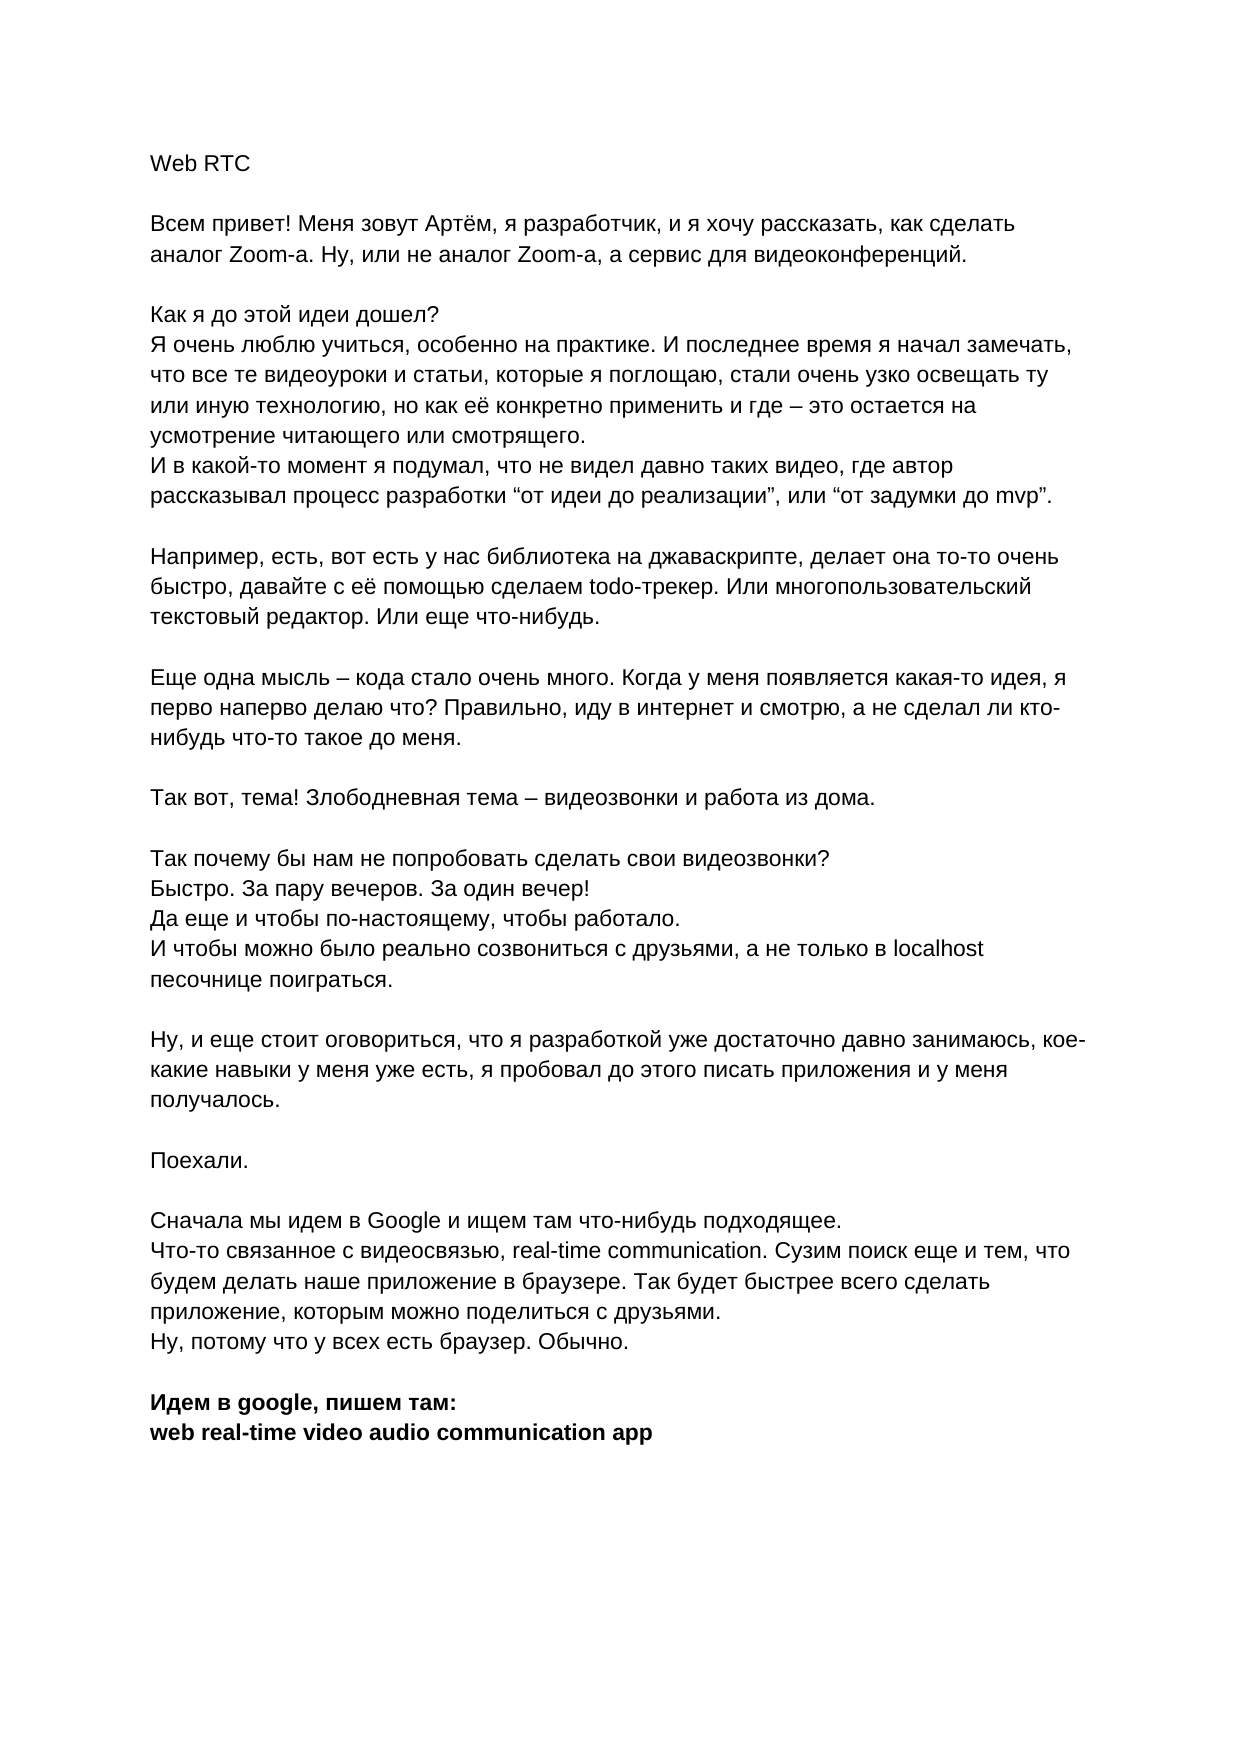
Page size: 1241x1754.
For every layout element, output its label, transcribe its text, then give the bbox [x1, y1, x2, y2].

text Быстро. За пару вечеров. За один вечер! [150, 875, 1090, 901]
text web real-time video audio communication app [150, 1419, 1090, 1445]
text Да еще и чтобы по-настоящему, чтобы работало. [150, 905, 1090, 932]
text Поехали. [150, 1147, 1090, 1173]
text Web RTC [150, 150, 1090, 176]
text Как я до этой идеи дошел? [150, 301, 1090, 327]
text И в какой-то момент я подумал, что не видел давно таких видео, где автор рассказывал процесс разработки “от идеи до реализации”, или “от задумки до mvp”. [150, 452, 1090, 509]
text Ну, потому что у всех есть браузер. Обычно. [150, 1328, 1090, 1354]
text И чтобы можно было реально созвониться с друзьями, а не только в localhost песочнице поиграться. [150, 935, 1090, 992]
text Идем в google, пишем там: [150, 1388, 1090, 1415]
text Еще одна мысль – кода стало очень много. Когда у меня появляется какая-то идея, я перво наперво делаю что? Правильно, иду в интернет и смотрю, а не сделал ли кто-нибудь что-то такое до меня. [150, 663, 1090, 750]
text Так вот, тема! Злободневная тема – видеозвонки и работа из дома. [150, 784, 1090, 811]
text Ну, и еще стоит оговориться, что я разработкой уже достаточно давно занимаюсь, кое-какие навыки у меня уже есть, я пробовал до этого писать приложения и у меня получалось. [150, 1026, 1090, 1113]
text Сначала мы идем в Google и ищем там что-нибудь подходящее. [150, 1207, 1090, 1234]
text Так почему бы нам не попробовать сделать свои видеозвонки? [150, 845, 1090, 871]
text Что-то связанное с видеосвязью, real-time communication. Сузим поиск еще и тем, что будем делать наше приложение в браузере. Так будет быстрее всего сделать приложение, которым можно поделиться с друзьями. [150, 1237, 1090, 1324]
text Я очень люблю учиться, особенно на практике. И последнее время я начал замечать, что все те видеоуроки и статьи, которые я поглощаю, стали очень узко освещать ту или иную технологию, но как её конкретно применить и где – это остается на усмотрение читающего или смотрящего. [150, 331, 1090, 448]
text Например, есть, вот есть у нас библиотека на джаваскрипте, делает она то-то очень быстро, давайте с её помощью сделаем todo-трекер. Или многопользовательский текстовый редактор. Или еще что-нибудь. [150, 543, 1090, 629]
text Всем привет! Меня зовут Артём, я разработчик, и я хочу рассказать, как сделать аналог Zoom-а. Ну, или не аналог Zoom-а, а сервис для видеоконференций. [150, 210, 1090, 267]
